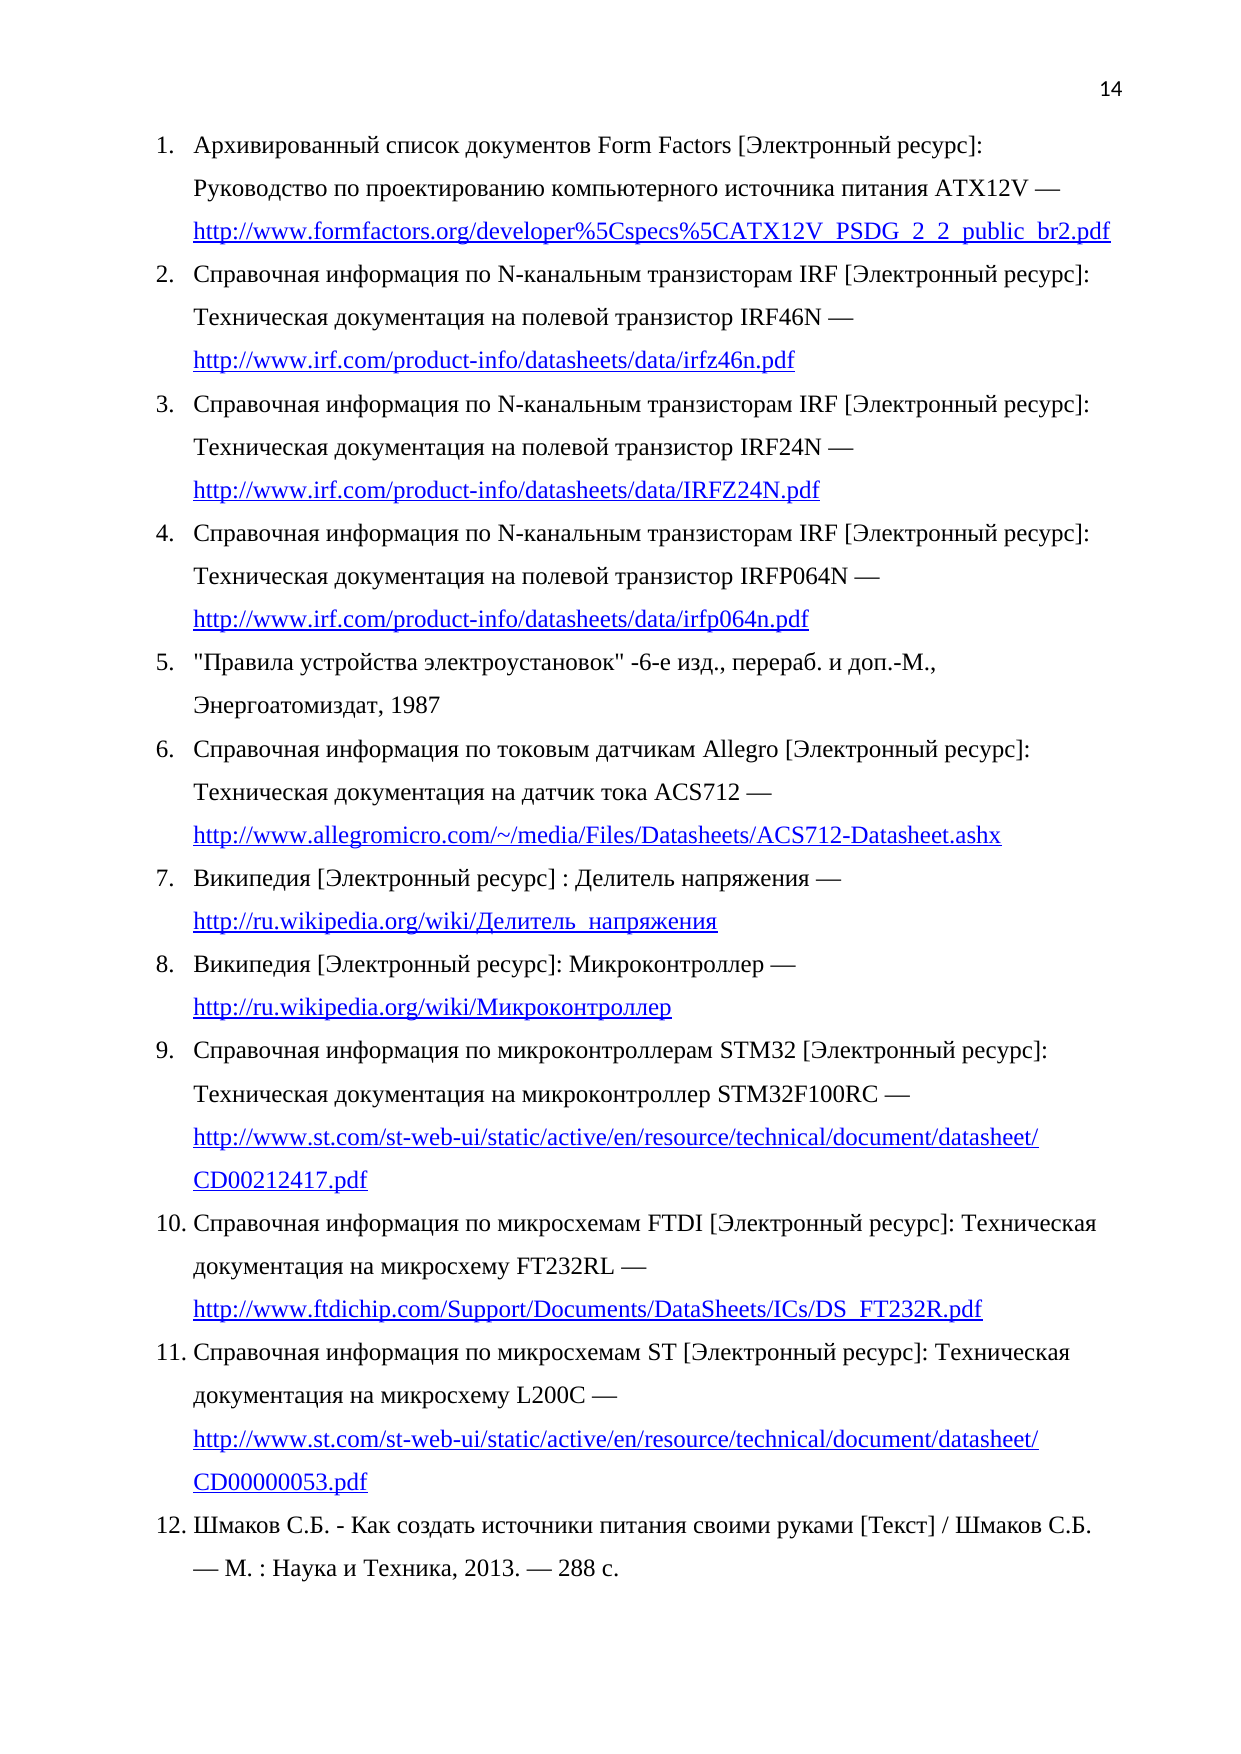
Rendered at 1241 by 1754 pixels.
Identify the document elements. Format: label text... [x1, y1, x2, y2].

list Справочная информация по N-канальным транзисторам IRF [Электронный ресурс]: Техническая документация на полевой транзистор IRFP064N — http://www.irf.com/product-info/datasheets/data/irfp064n.pdf [156, 518, 1122, 633]
list Справочная информация по токовым датчикам Allegro [Электронный ресурс]: Техническая документация на датчик тока ACS712 — http://www.allegromicro.com/~/media/Files/Datasheets/ACS712-Datasheet.ashx [156, 734, 1122, 849]
list Справочная информация по N-канальным транзисторам IRF [Электронный ресурс]: Техническая документация на полевой транзистор IRF46N — http://www.irf.com/product-info/datasheets/data/irfz46n.pdf [156, 259, 1122, 374]
list Шмаков С.Б. - Как создать источники питания своими руками [Текст] / Шмаков С.Б. — М. : Наука и Техника, 2013. — 288 с. [156, 1510, 1122, 1582]
list "Правила устройства электроустановок" -6-е изд., перераб. и доп.-М., Энергоатомиздат, 1987 [156, 647, 1122, 719]
list Архивированный список документов Form Factors [Электронный ресурс]: Руководство по проектированию компьютерного источника питания ATX12V — http://www.formfactors.org/developer%5Cspecs%5CATX12V_PSDG_2_2_public_br2.pdf [156, 130, 1122, 245]
list Справочная информация по микросхемам ST [Электронный ресурс]: Техническая документация на микросхему L200C — http://www.st.com/st-web-ui/static/active/en/resource/technical/document/datasheet/CD00000053.pdf [156, 1337, 1122, 1496]
list Справочная информация по микросхемам FTDI [Электронный ресурс]: Техническая документация на микросхему FT232RL — http://www.ftdichip.com/Support/Documents/DataSheets/ICs/DS_FT232R.pdf [156, 1208, 1122, 1323]
list Википедия [Электронный ресурс]: Микроконтроллер — http://ru.wikipedia.org/wiki/Микроконтроллер [156, 949, 1122, 1021]
list Справочная информация по микроконтроллерам STM32 [Электронный ресурс]: Техническая документация на микроконтроллер STM32F100RC — http://www.st.com/st-web-ui/static/active/en/resource/technical/document/datasheet/CD00212417.pdf [156, 1036, 1122, 1194]
list Википедия [Электронный ресурс] : Делитель напряжения — http://ru.wikipedia.org/wiki/Делитель_напряжения [156, 863, 1122, 935]
list Справочная информация по N-канальным транзисторам IRF [Электронный ресурс]: Техническая документация на полевой транзистор IRF24N — http://www.irf.com/product-info/datasheets/data/IRFZ24N.pdf [156, 389, 1122, 504]
